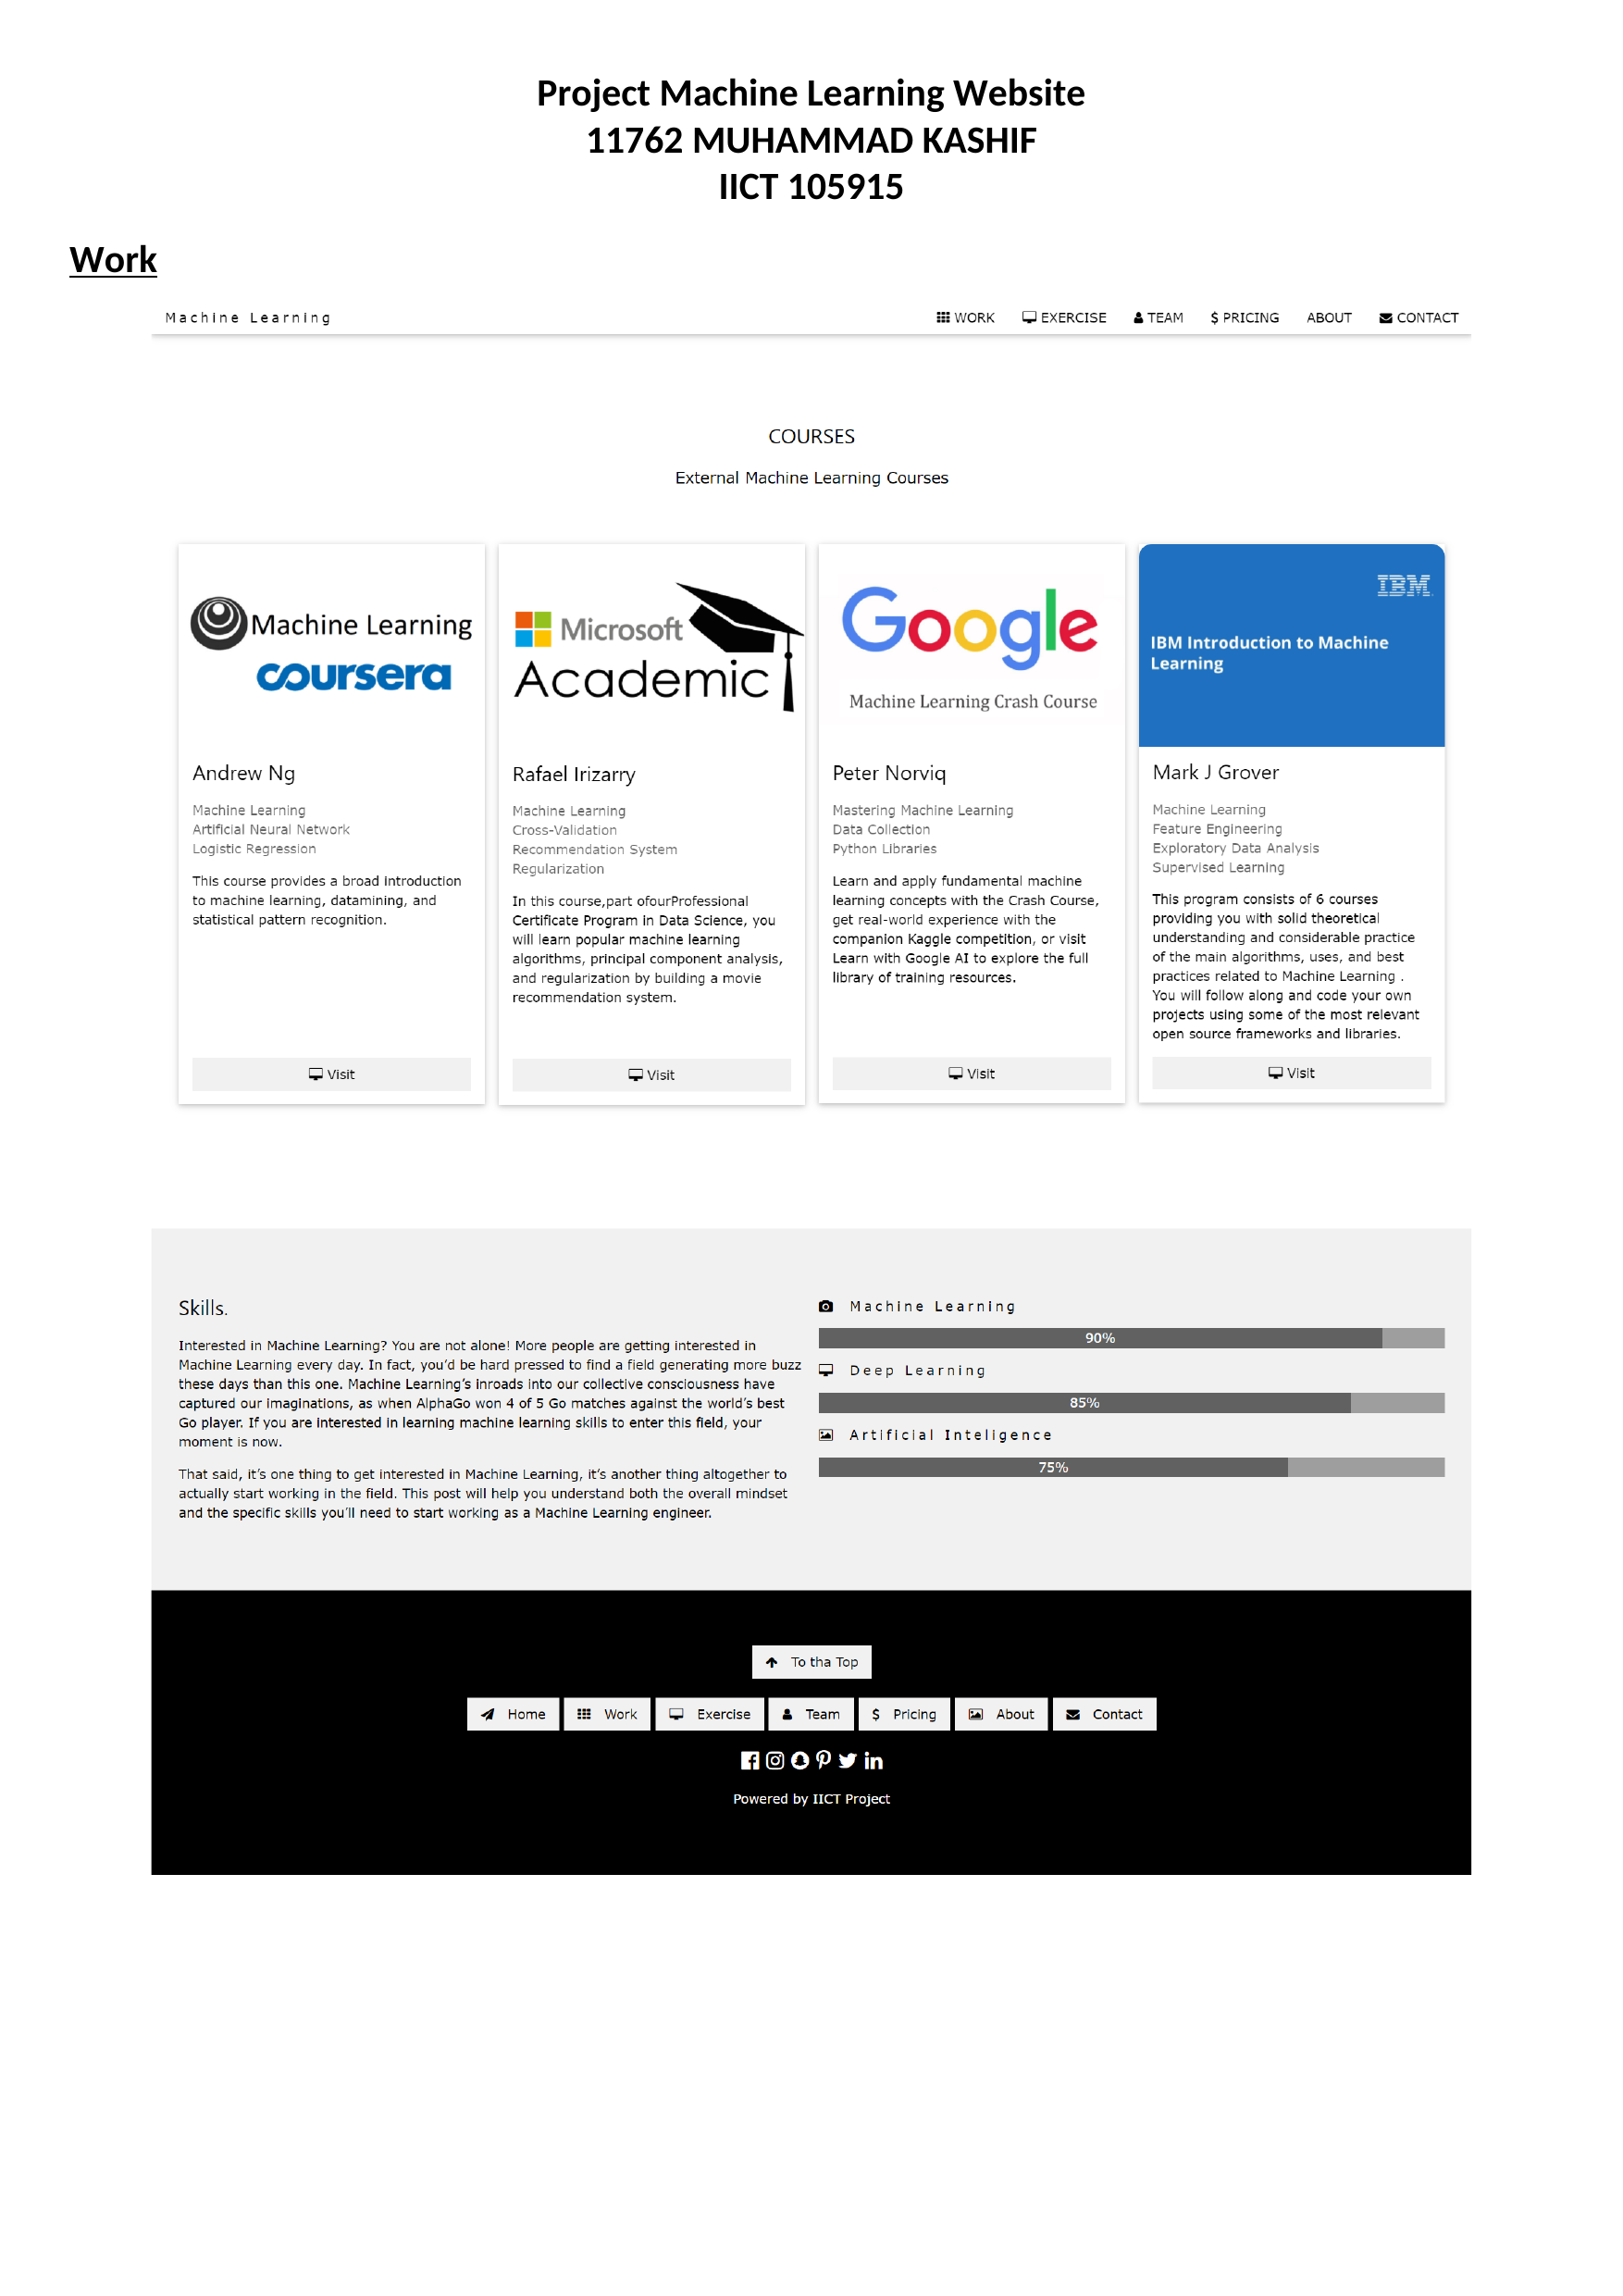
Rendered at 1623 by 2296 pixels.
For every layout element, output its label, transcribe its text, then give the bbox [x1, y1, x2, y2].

picture [151, 301, 1472, 1875]
text Work [69, 235, 1554, 282]
